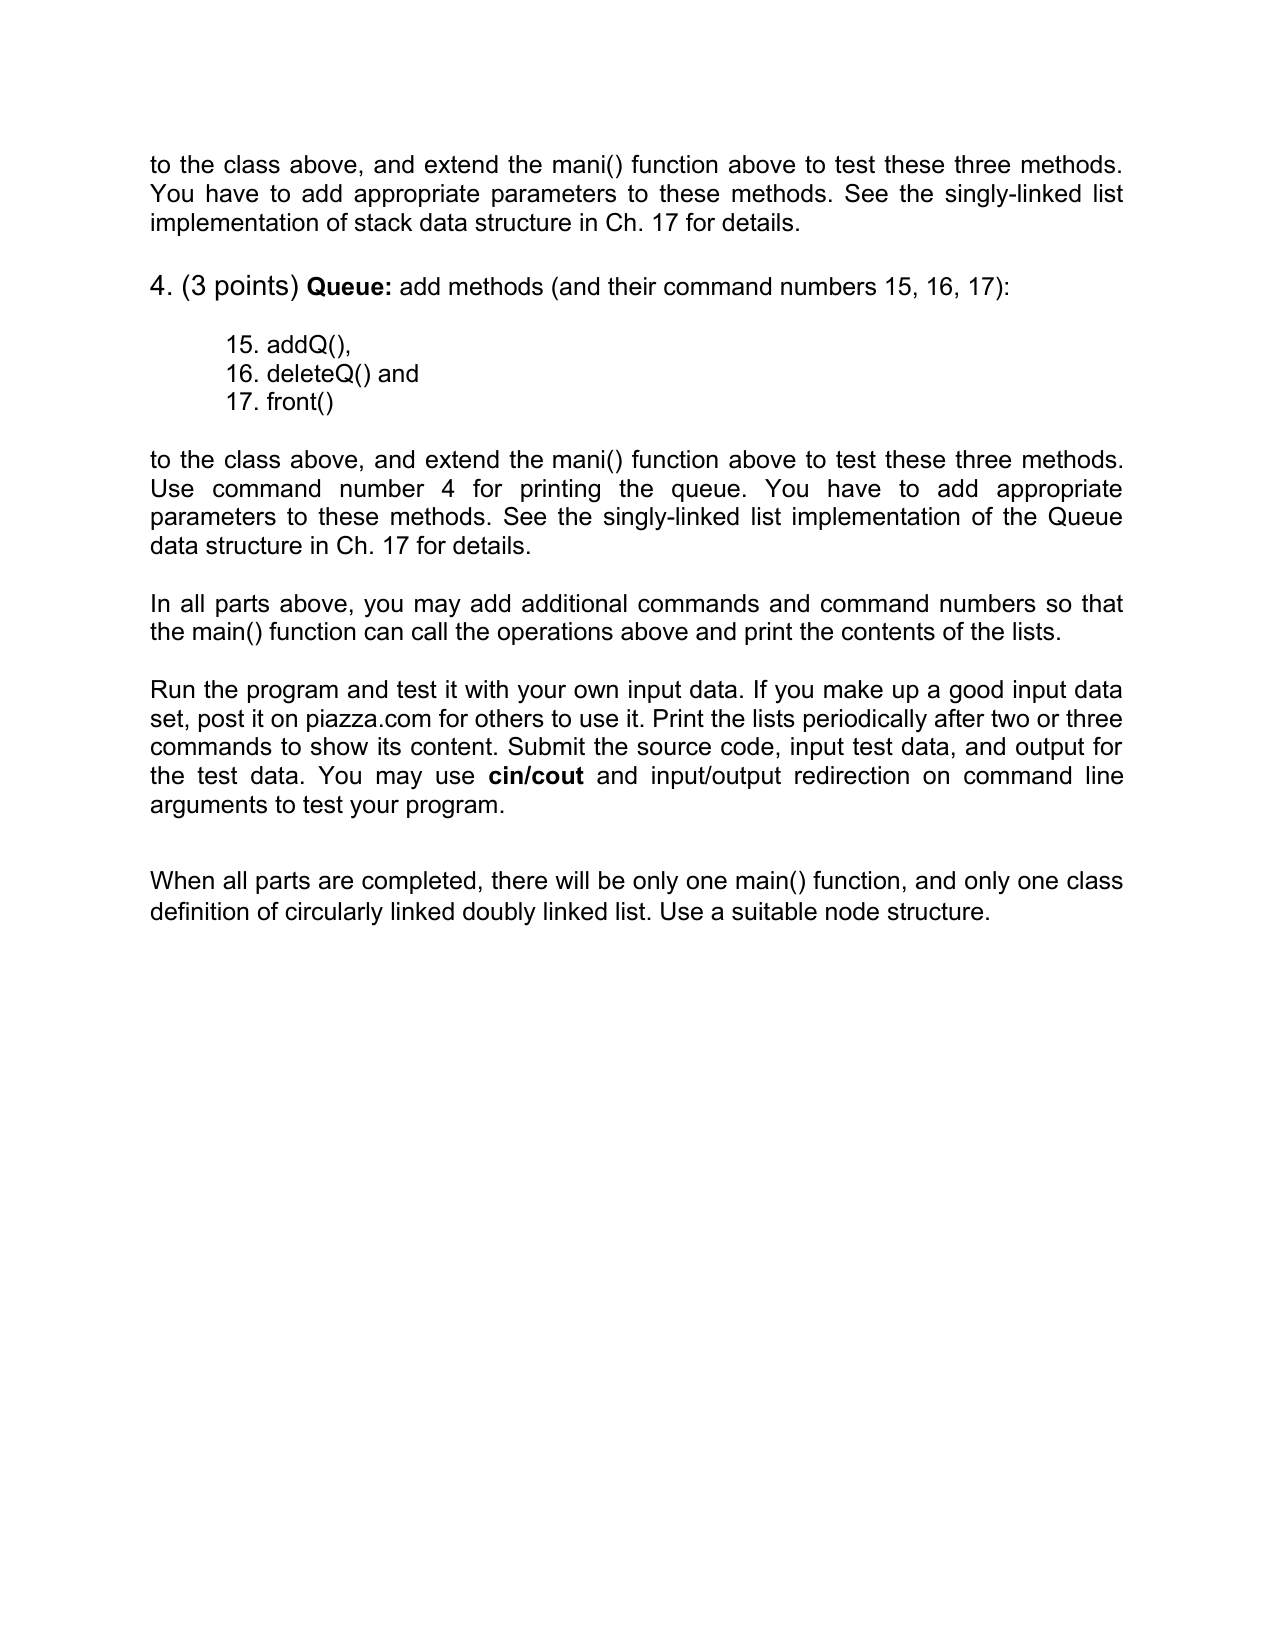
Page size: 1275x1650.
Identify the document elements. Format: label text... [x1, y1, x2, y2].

text to the class above, and extend the mani() function above to test these three methods. You have to add appropriate parameters to these methods. See the singly-linked list implementation of stack data structure in Ch. 17 for details. [150, 150, 1125, 236]
text In all parts above, you may add additional commands and command numbers so that the main() function can call the operations above and print the contents of the lists. [150, 588, 1125, 646]
text When all parts are completed, there will be only one main() function, and only one class definition of circularly linked doubly linked list. Use a suitable node structure. [150, 866, 1125, 926]
text 15. addQ(), [225, 330, 1125, 358]
text Run the program and test it with your own input data. If you make up a good input data set, post it on piazza.com for others to use it. Print the lists periodically after two or three commands to show its content. Submit the source code, input test data, and output for the test data. You may use cin/cout and input/output redirection on command line arguments to test your program. [150, 675, 1125, 818]
text to the class above, and extend the mani() function above to test these three methods. Use command number 4 for printing the queue. You have to add appropriate parameters to these methods. See the singly-linked list implementation of the Queue data structure in Ch. 17 for details. [150, 445, 1125, 560]
text 16. deleteQ() and [225, 358, 1125, 387]
text 17. front() [225, 387, 1125, 416]
text 4. (3 points) Queue: add methods (and their command numbers 15, 16, 17): [150, 269, 1125, 301]
